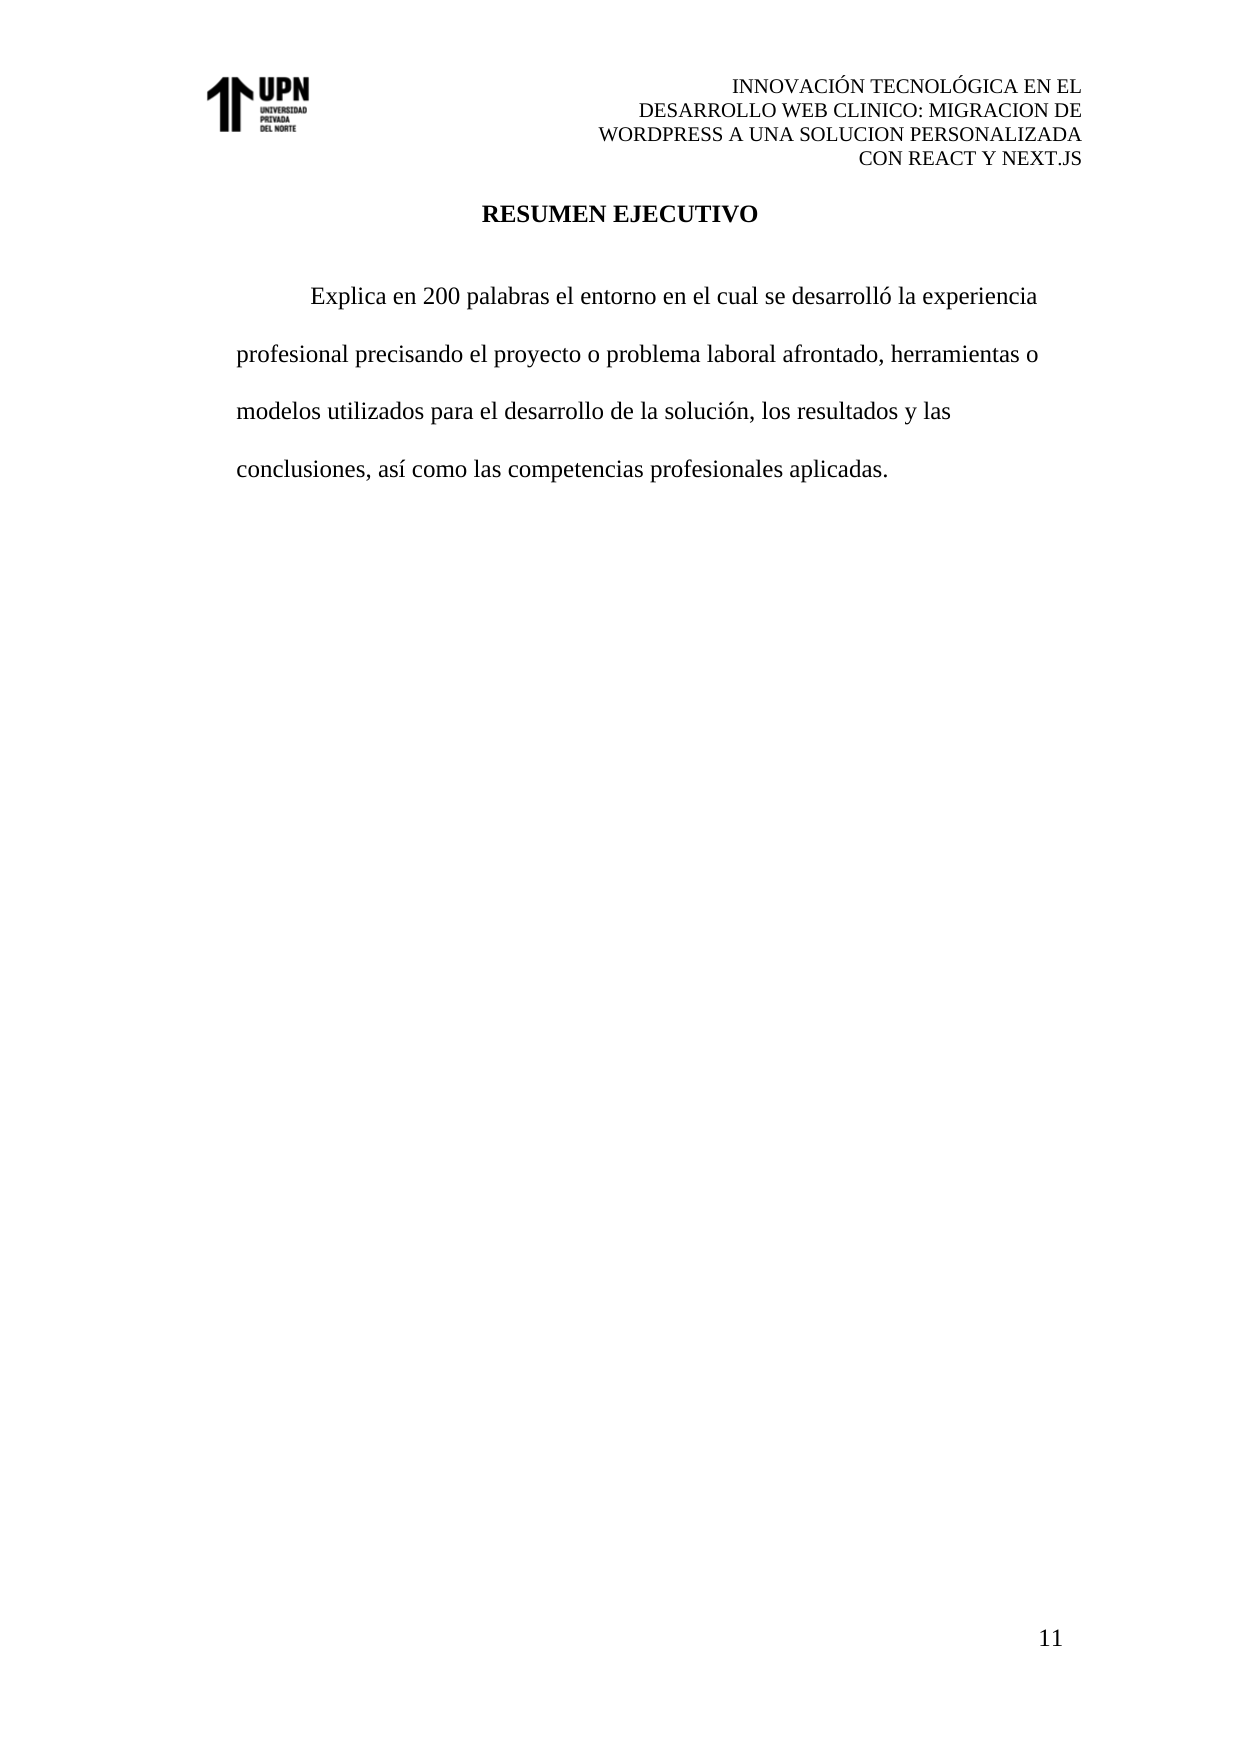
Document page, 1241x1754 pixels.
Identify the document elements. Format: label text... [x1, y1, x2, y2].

picture [203, 73, 313, 132]
subtitle RESUMEN EJECUTIVO [177, 199, 1063, 227]
text Explica en 200 palabras el entorno en el cual se desarrolló la experiencia profesional precisando el proyecto o problema laboral afrontado, herramientas o modelos utilizados para el desarrollo de la solución, los resultados y las conclusiones, así como las competencias profesionales aplicadas. [236, 281, 1063, 482]
